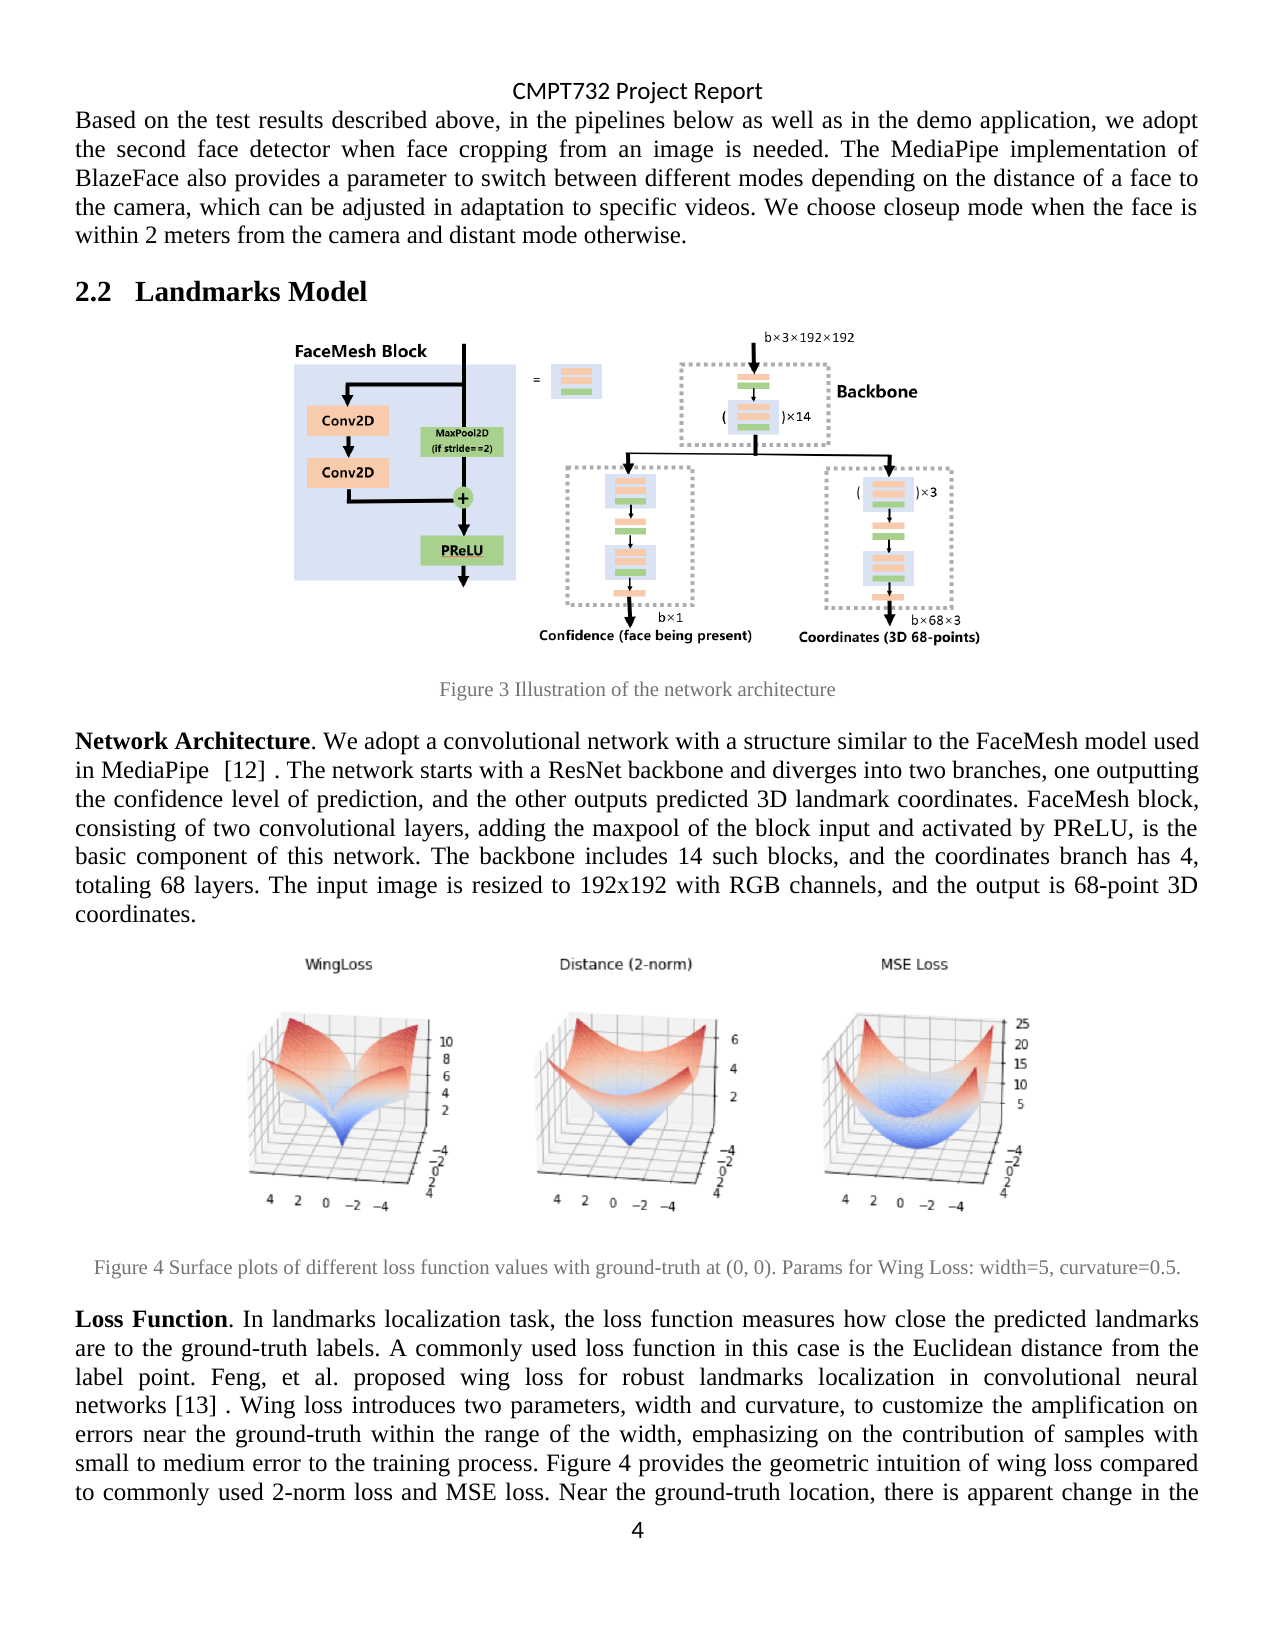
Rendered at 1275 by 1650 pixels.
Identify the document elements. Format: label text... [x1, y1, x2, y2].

text Figure 4 Surface plots of different loss function values with ground-truth at (0, 0). Params for Wing Loss: width=5, curvature=0.5. [75, 1255, 1200, 1279]
picture [285, 320, 990, 653]
text Based on the test results described above, in the pipelines below as well as in the demo application, we adopt the second face detector when face cropping from an image is needed. The MediaPipe implementation of BlazeFace also provides a parameter to switch between different modes depending on the distance of a face to the camera, which can be adjusted in adaptation to specific videos. We choose closeup mode when the face is within 2 meters from the camera and distant mode otherwise. [75, 106, 1200, 249]
subtitle Landmarks Model [75, 274, 1200, 308]
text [75, 1304, 1200, 1506]
text Network Architecture. We adopt a convolutional network with a structure similar to the FaceMesh model used in MediaPipe . The network starts with a ResNet backbone and diverges into two branches, one outputting the confidence level of prediction, and the other outputs predicted 3D landmark coordinates. FaceMesh block, consisting of two convolutional layers, adding the maxpool of the block input and activated by PReLU, is the basic component of this network. The backbone includes 14 such blocks, and the coordinates branch has 4, totaling 68 layers. The input image is resized to 192x192 with RGB channels, and the output is 68-point 3D coordinates. [75, 726, 1200, 928]
text Figure 3 Illustration of the network architecture [75, 677, 1200, 701]
picture [224, 944, 1051, 1231]
